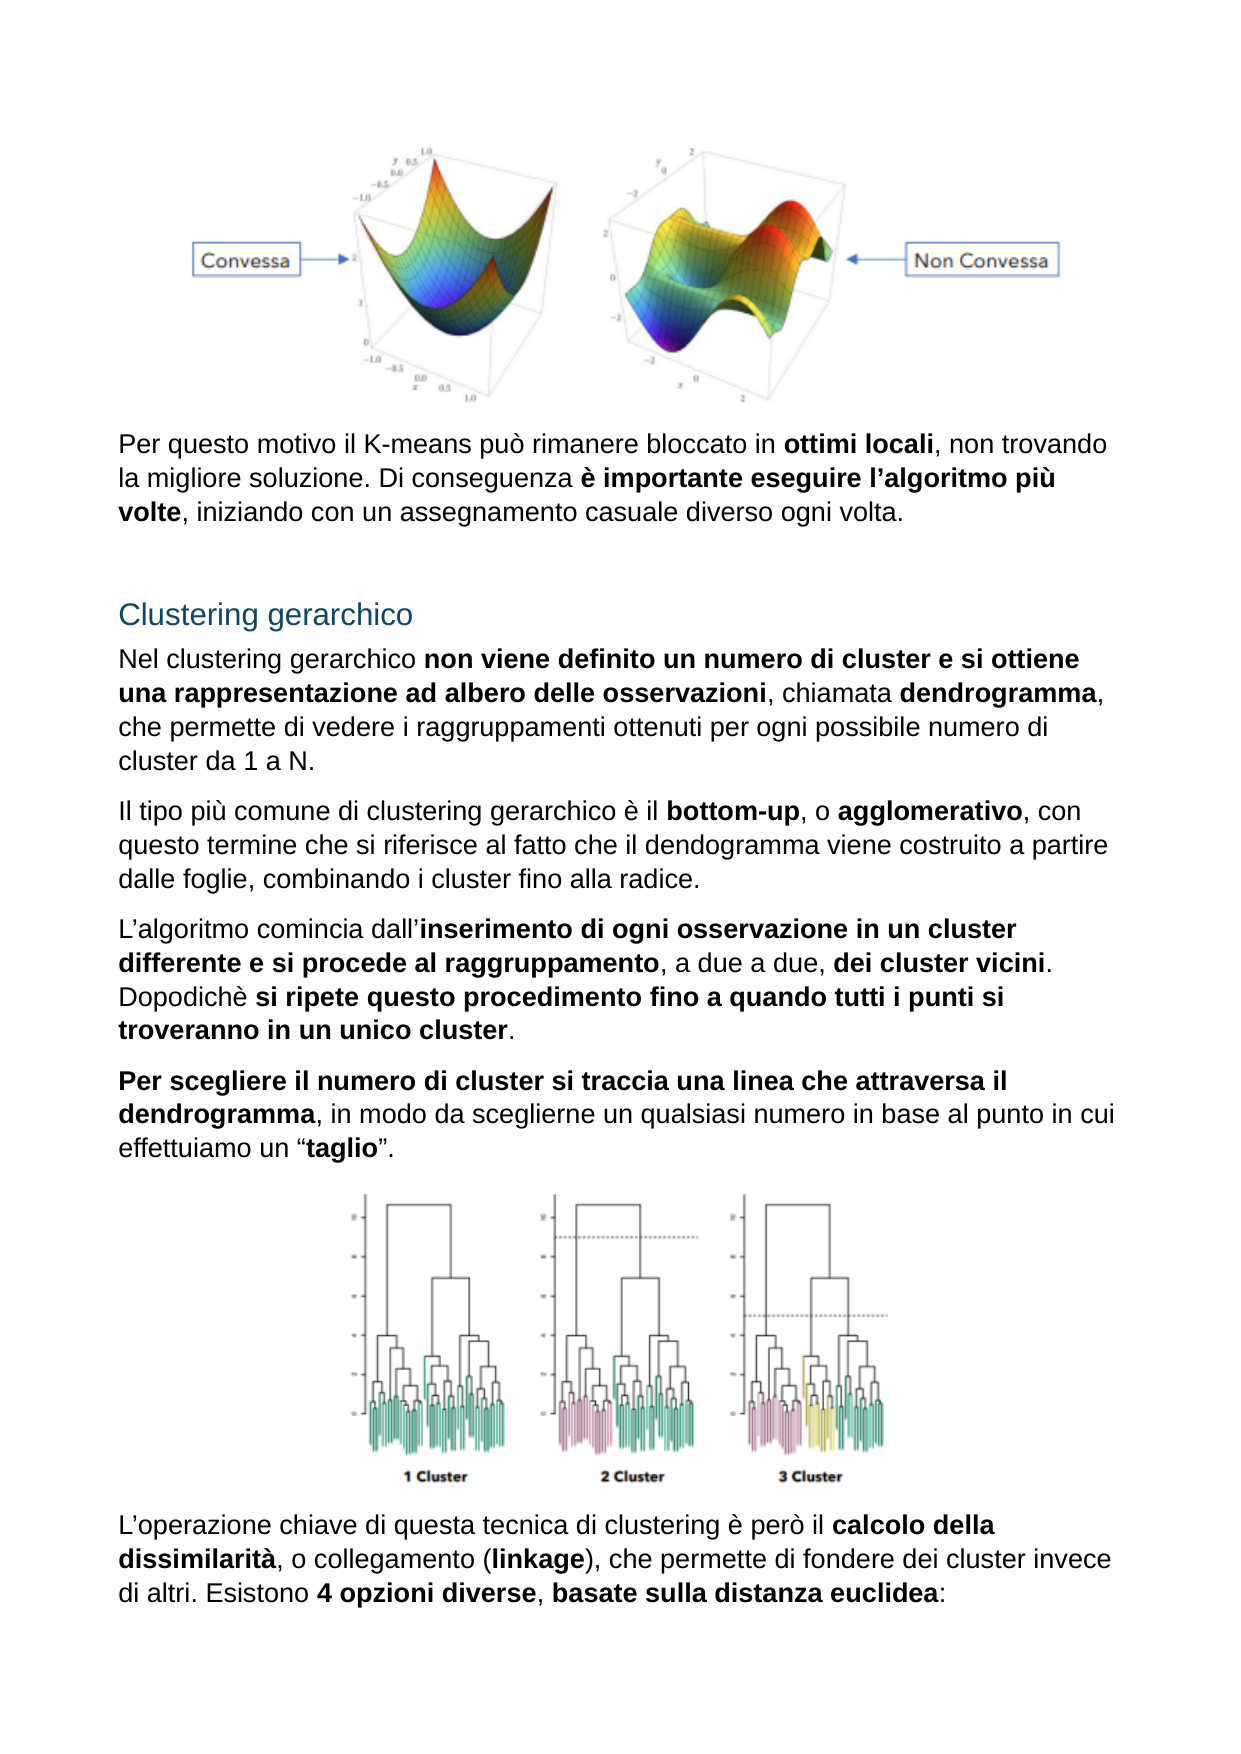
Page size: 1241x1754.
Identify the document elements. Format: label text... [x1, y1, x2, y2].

picture [180, 147, 1061, 409]
text Nel clustering gerarchico non viene definito un numero di cluster e si ottiene una rappresentazione ad albero delle osservazioni, chiamata dendrogramma, che permette di vedere i raggruppamenti ottenuti per ogni possibile numero di cluster da 1 a N. [118, 643, 1122, 776]
text Per questo motivo il K-means può rimanere bloccato in ottimi locali, non trovando la migliore soluzione. Di conseguenza è importante eseguire l’algoritmo più volte, iniziando con un assegnamento casuale diverso ogni volta. [118, 428, 1122, 527]
text Il tipo più comune di clustering gerarchico è il bottom-up, o agglomerativo, con questo termine che si riferisce al fatto che il dendogramma viene costruito a partire dalle foglie, combinando i cluster fino alla radice. [118, 795, 1122, 894]
text Per scegliere il numero di cluster si traccia una linea che attraversa il dendrogramma, in modo da sceglierne un qualsiasi numero in base al punto in cui effettuiamo un “taglio”. [118, 1065, 1122, 1163]
text L’algoritmo comincia dall’inserimento di ogni osservazione in un cluster differente e si procede al raggruppamento, a due a due, dei cluster vicini. Dopodichè si ripete questo procedimento fino a quando tutti i punti si troveranno in un unico cluster. [118, 913, 1122, 1046]
text L’operazione chiave di questa tecnica di clustering è però il calcolo della dissimilarità, o collegamento (linkage), che permette di fondere dei cluster invece di altri. Esistono 4 opzioni diverse, basate sulla distanza euclidea: [118, 1509, 1122, 1608]
picture [341, 1182, 899, 1491]
subtitle Clustering gerarchico [118, 596, 1122, 632]
